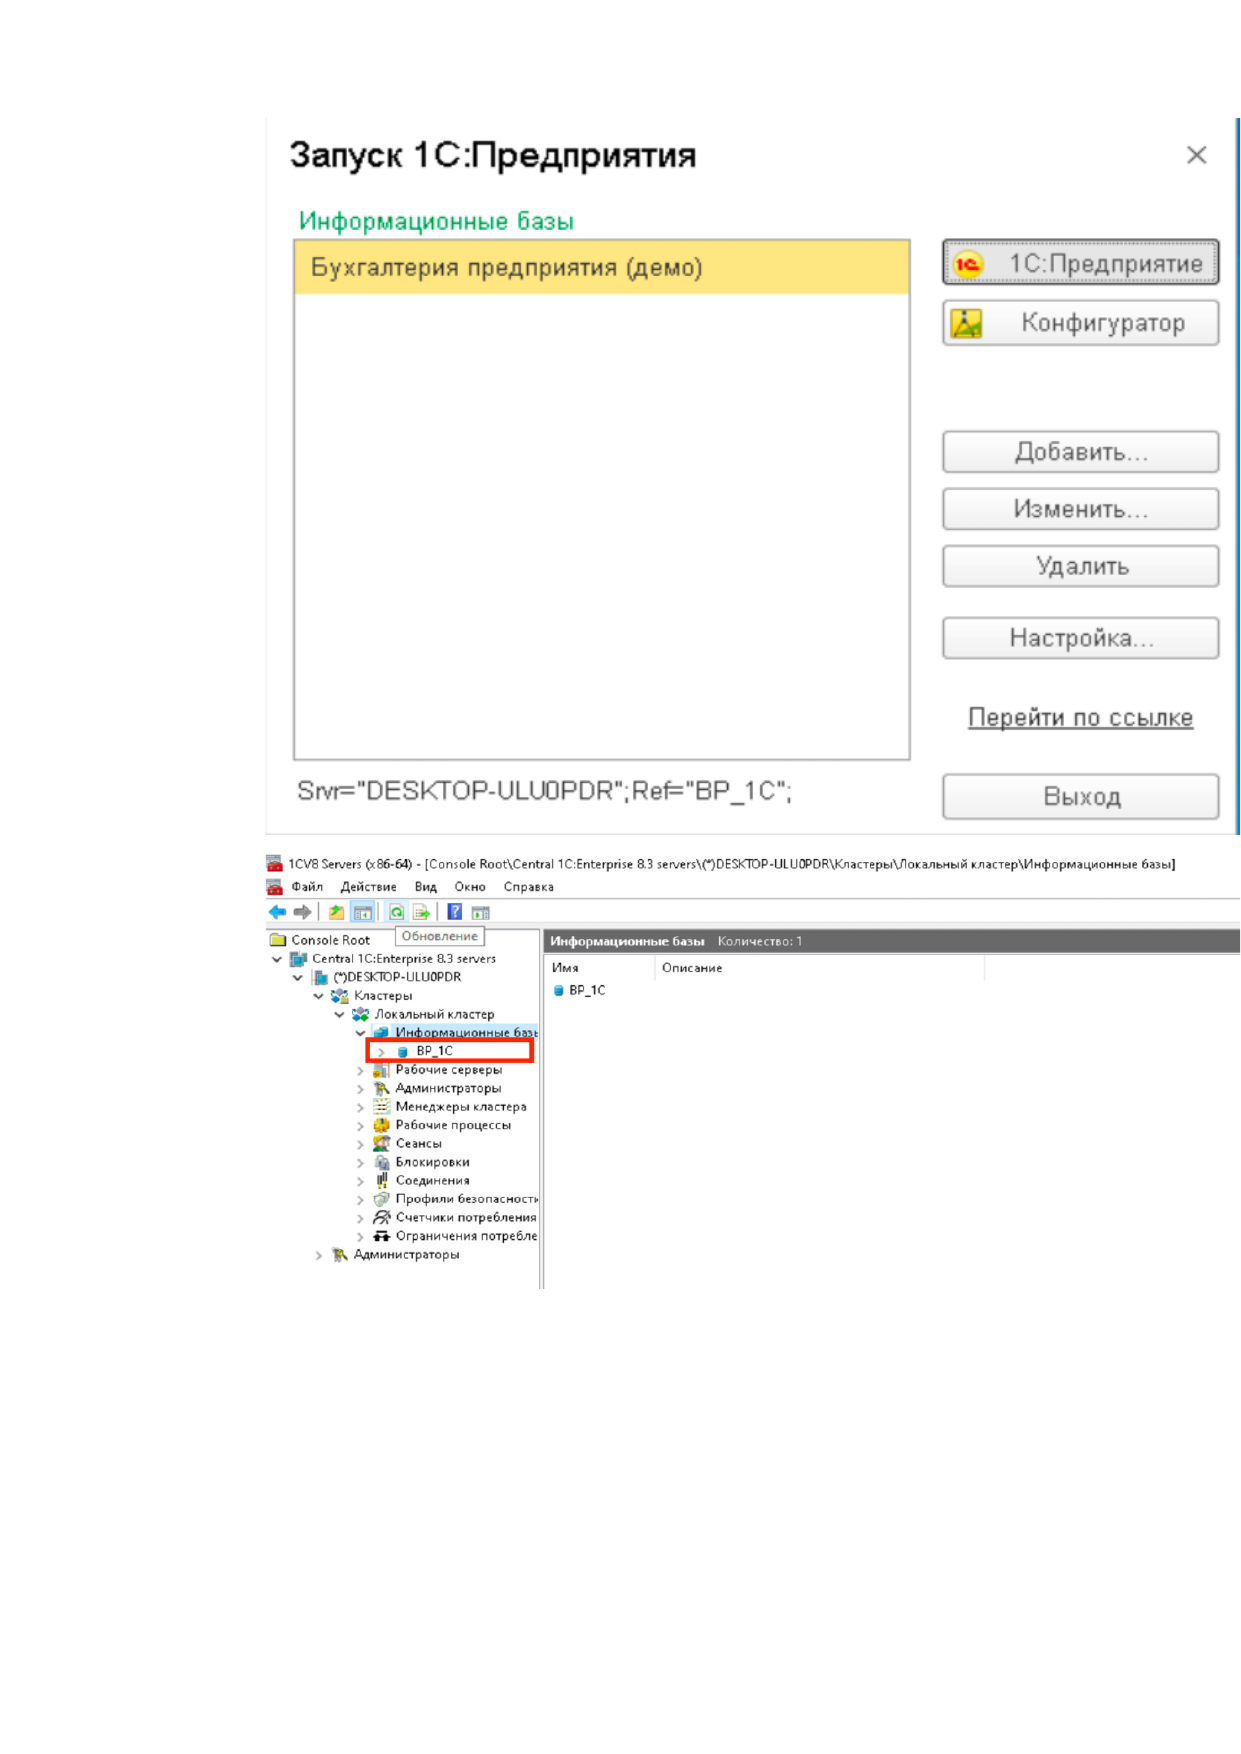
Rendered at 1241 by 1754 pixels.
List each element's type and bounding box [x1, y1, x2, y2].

picture [265, 854, 1241, 1289]
picture [265, 118, 1241, 835]
